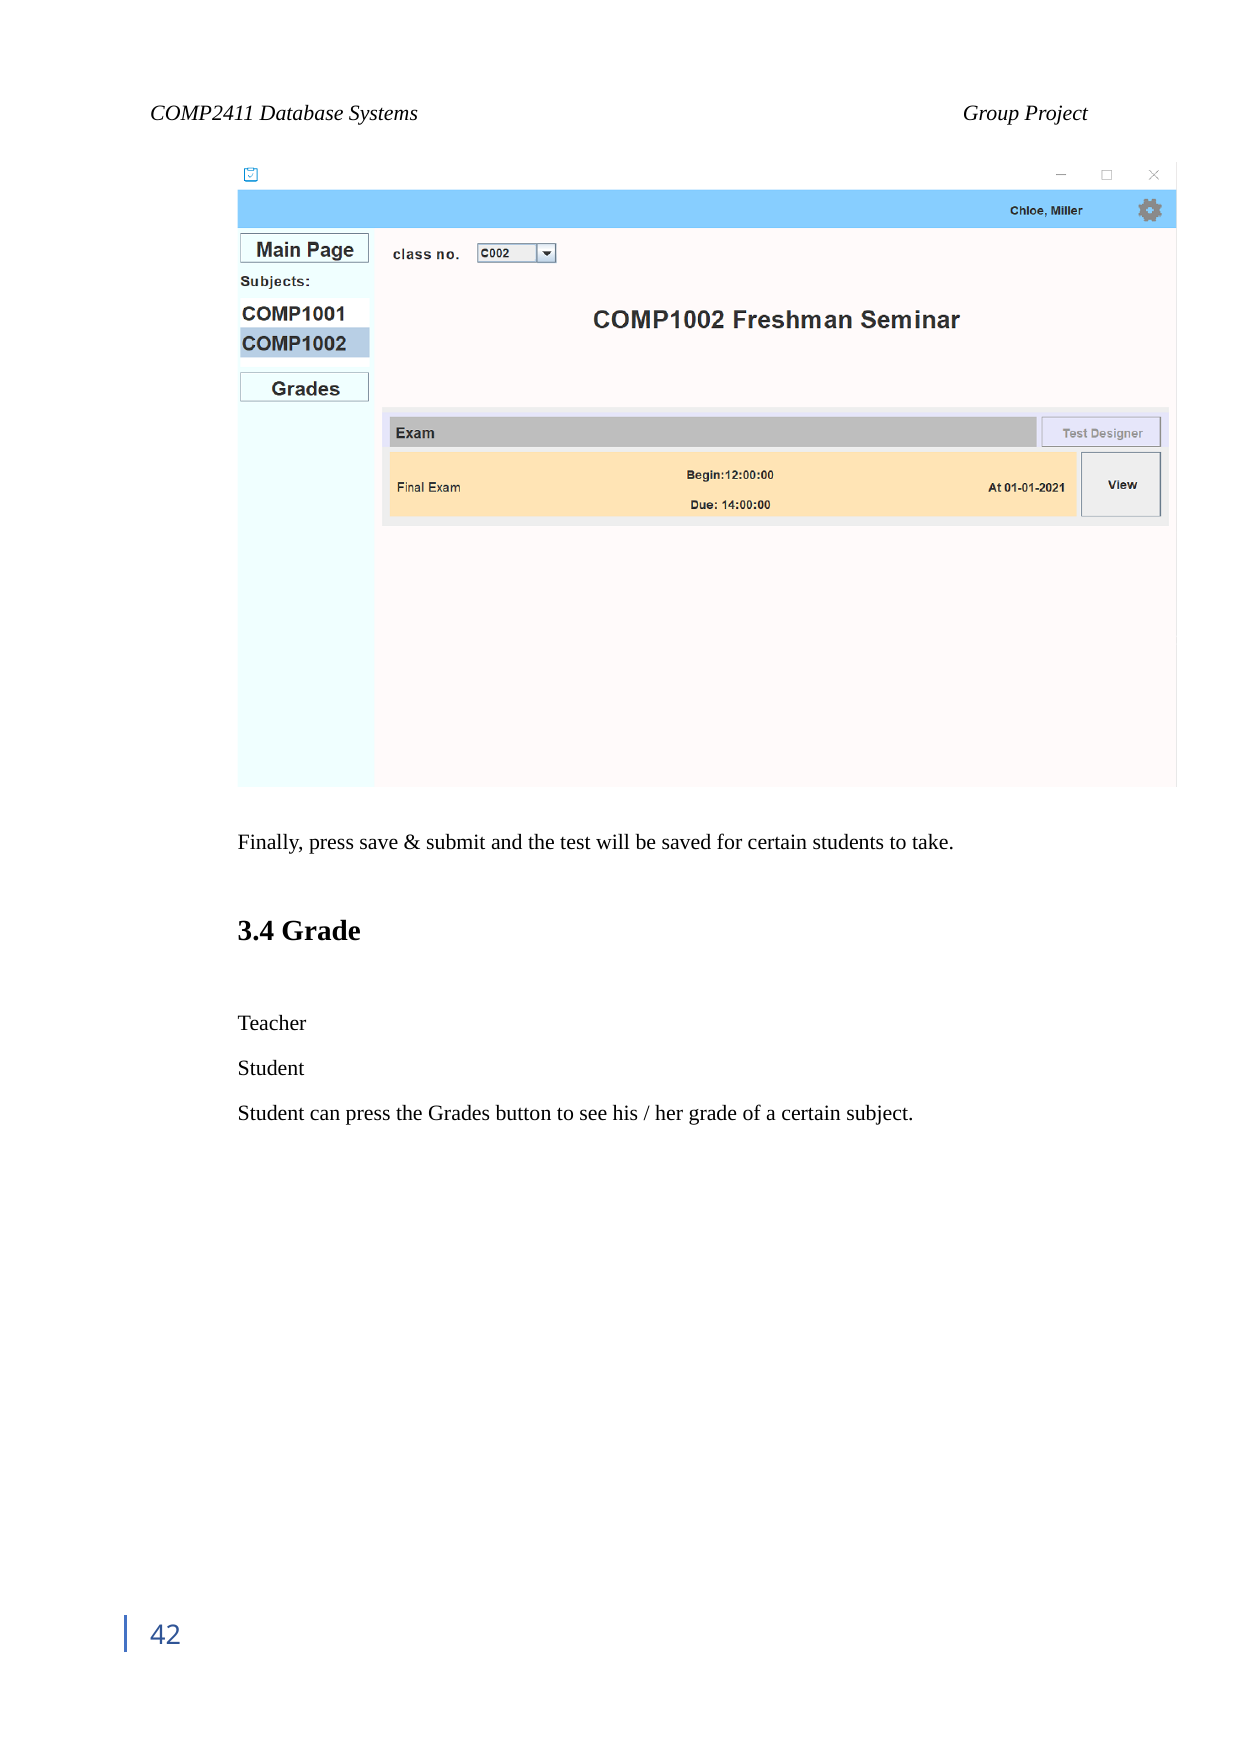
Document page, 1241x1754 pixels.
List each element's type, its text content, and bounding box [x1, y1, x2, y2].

text Teacher [194, 1006, 1090, 1039]
text Student [194, 1051, 1090, 1084]
subtitle 3.4 Grade [194, 897, 1090, 962]
text Student can press the Grades button to see his / her grade of a certain subject. [194, 1097, 1090, 1129]
picture [237, 162, 1177, 787]
text Finally, press save & submit and the test will be saved for certain students to take. [194, 825, 1090, 858]
